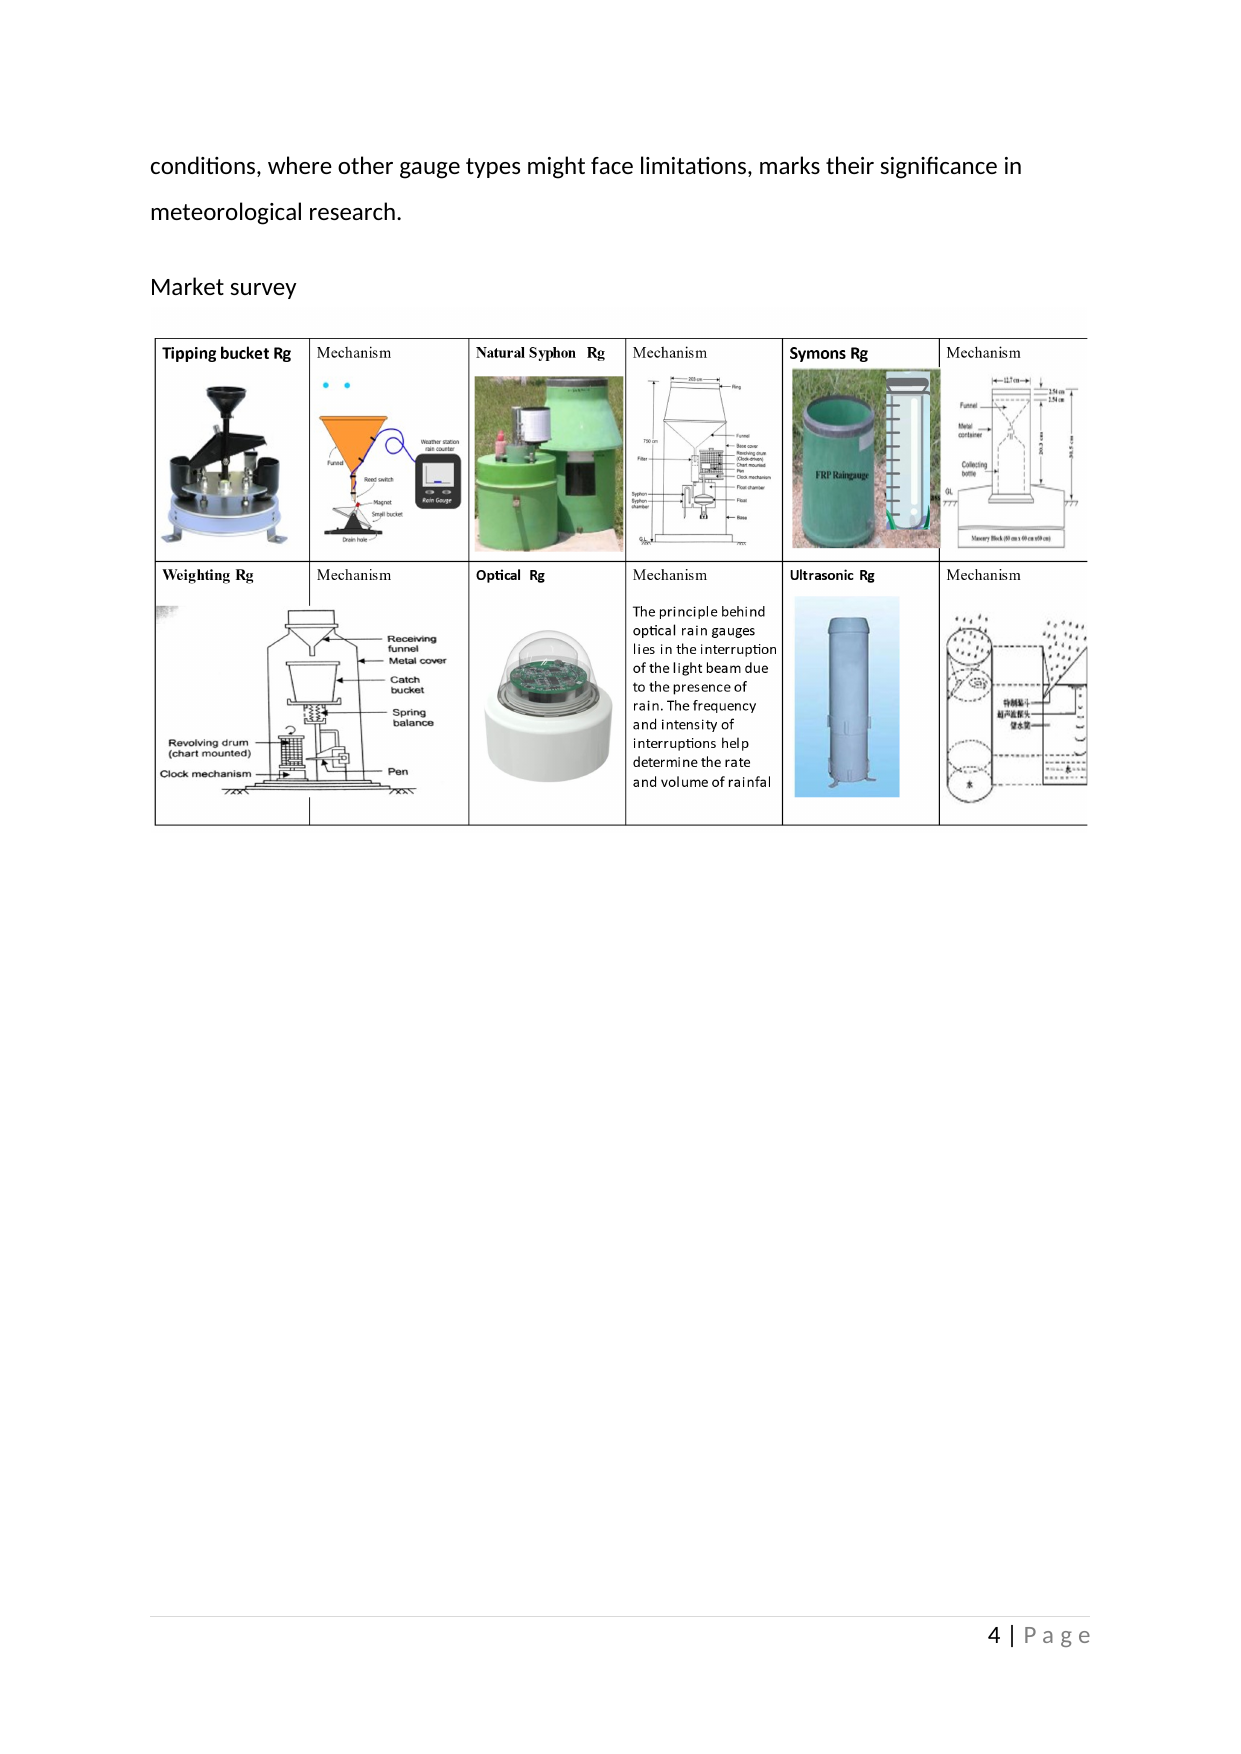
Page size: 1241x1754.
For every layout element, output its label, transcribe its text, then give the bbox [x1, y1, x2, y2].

text Market survey [150, 271, 1090, 301]
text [150, 150, 1090, 226]
picture [150, 307, 1087, 832]
